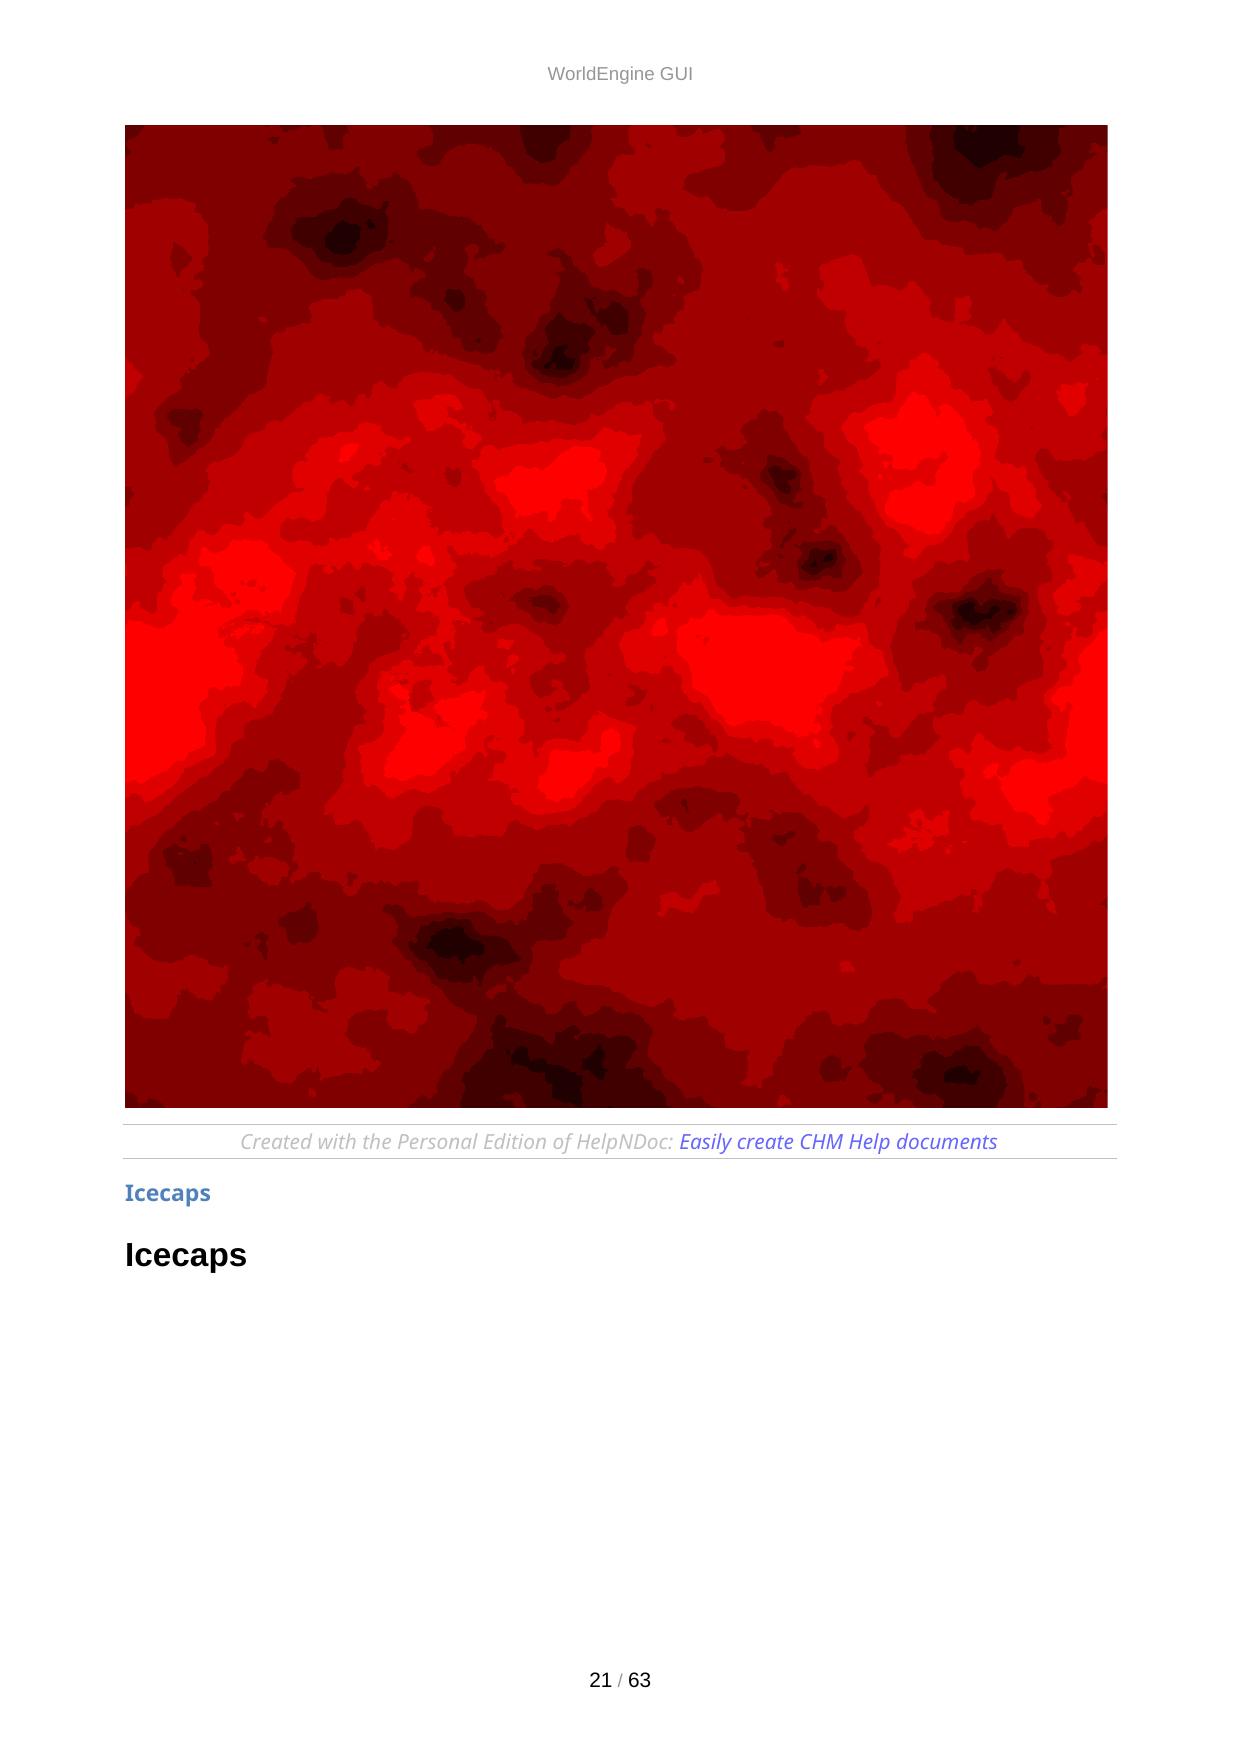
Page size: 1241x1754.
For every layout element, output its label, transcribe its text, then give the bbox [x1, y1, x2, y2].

subtitle Icecaps [125, 1235, 1115, 1274]
text Icecaps [123, 1175, 1117, 1210]
picture [125, 125, 1108, 1108]
text Created with the Personal Edition of HelpNDoc: Easily create CHM Help documents [123, 1125, 1117, 1158]
